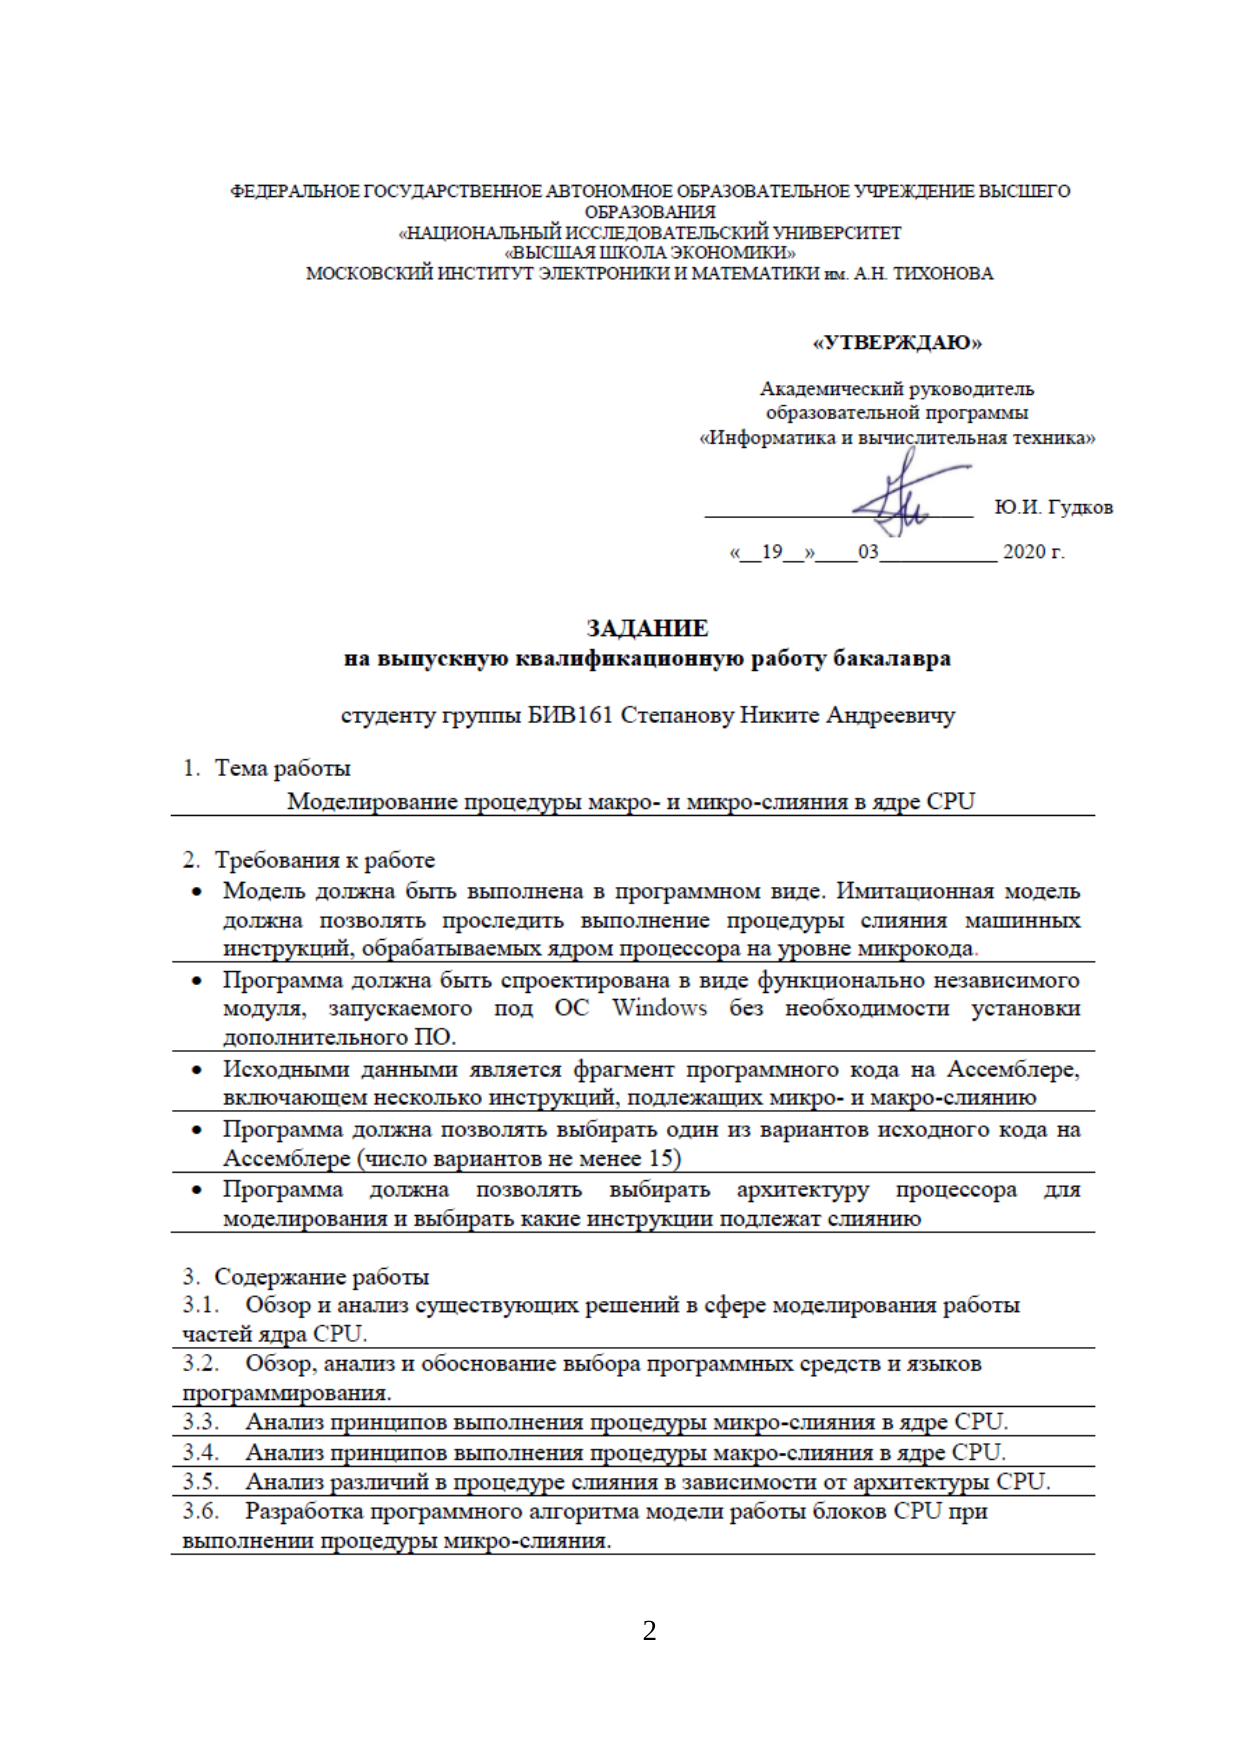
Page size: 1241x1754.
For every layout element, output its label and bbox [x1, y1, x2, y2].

picture [118, 118, 1182, 1613]
